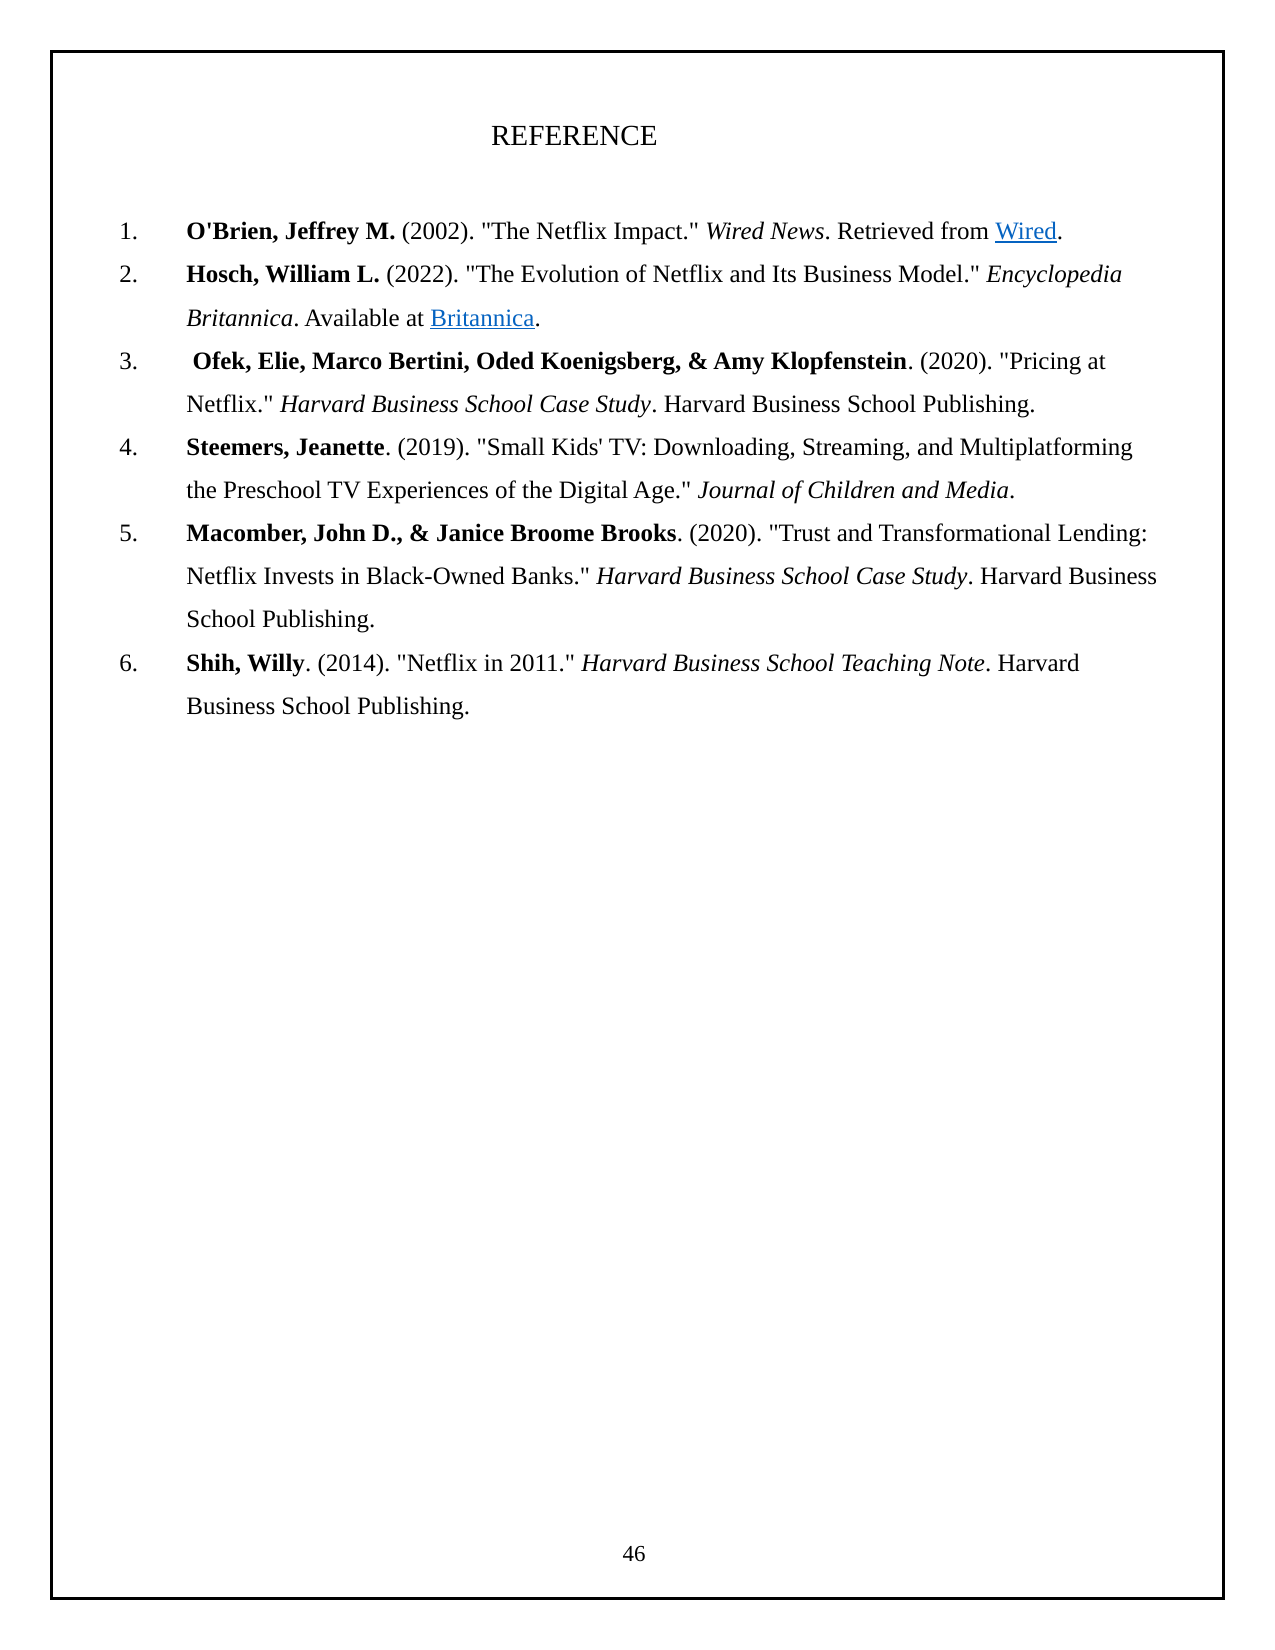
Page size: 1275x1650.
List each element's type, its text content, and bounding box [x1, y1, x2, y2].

text REFERENCE [97, 118, 1051, 152]
list Hosch, William L. (2022). "The Evolution of Netflix and Its Business Model." Encyclopedia Britannica. Available at Britannica. [119, 259, 1169, 331]
list Ofek, Elie, Marco Bertini, Oded Koenigsberg, & Amy Klopfenstein. (2020). "Pricing at Netflix." Harvard Business School Case Study. Harvard Business School Publishing. [119, 346, 1169, 418]
list Steemers, Jeanette. (2019). "Small Kids' TV: Downloading, Streaming, and Multiplatforming the Preschool TV Experiences of the Digital Age." Journal of Children and Media. [119, 432, 1169, 504]
list O'Brien, Jeffrey M. (2002). "The Netflix Impact." Wired News. Retrieved from Wired. [119, 216, 1169, 245]
list Macomber, John D., & Janice Broome Brooks. (2020). "Trust and Transformational Lending: Netflix Invests in Black-Owned Banks." Harvard Business School Case Study. Harvard Business School Publishing. [119, 518, 1169, 633]
list Shih, Willy. (2014). "Netflix in 2011." Harvard Business School Teaching Note. Harvard Business School Publishing. [119, 648, 1169, 719]
